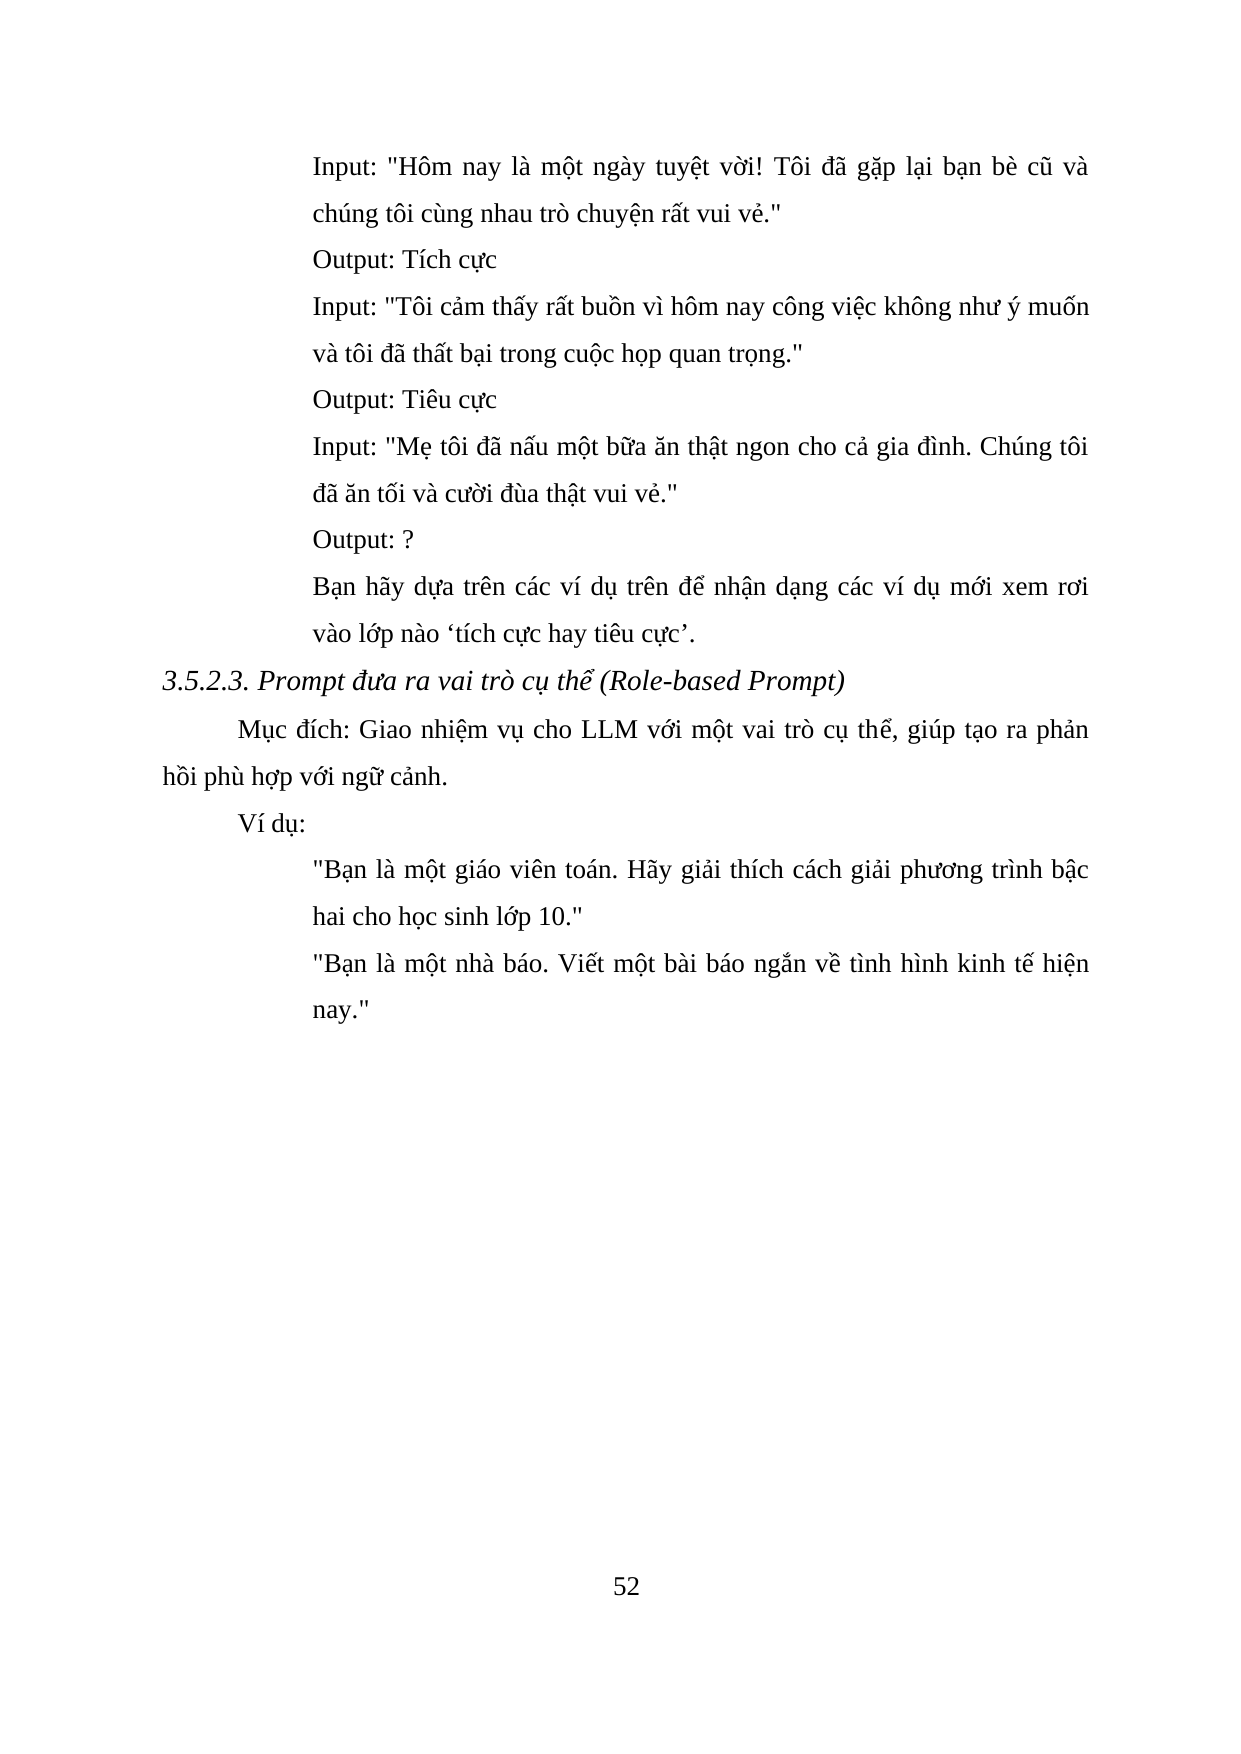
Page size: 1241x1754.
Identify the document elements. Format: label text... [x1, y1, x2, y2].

text Input: "Tôi cảm thấy rất buồn vì hôm nay công việc không như ý muốn và tôi đã thất bại trong cuộc họp quan trọng." [312, 290, 1090, 368]
text Output: Tiêu cực [312, 383, 1090, 414]
text Output: ? [312, 523, 1090, 554]
text Output: Tích cực [312, 243, 1090, 274]
subtitle 3.5.2.3. Prompt đưa ra vai trò cụ thể (Role-based Prompt) [162, 663, 1090, 697]
text Ví dụ: [162, 807, 1090, 838]
text Mục đích: Giao nhiệm vụ cho LLM với một vai trò cụ thể, giúp tạo ra phản hồi phù hợp với ngữ cảnh. [162, 714, 1090, 791]
text "Bạn là một nhà báo. Viết một bài báo ngắn về tình hình kinh tế hiện nay." [312, 947, 1090, 1025]
text Input: "Hôm nay là một ngày tuyệt vời! Tôi đã gặp lại bạn bè cũ và chúng tôi cùng nhau trò chuyện rất vui vẻ." [312, 150, 1090, 228]
text Bạn hãy dựa trên các ví dụ trên để nhận dạng các ví dụ mới xem rơi vào lớp nào ‘tích cực hay tiêu cực’. [312, 570, 1090, 648]
text "Bạn là một giáo viên toán. Hãy giải thích cách giải phương trình bậc hai cho học sinh lớp 10." [312, 854, 1090, 931]
text Input: "Mẹ tôi đã nấu một bữa ăn thật ngon cho cả gia đình. Chúng tôi đã ăn tối và cười đùa thật vui vẻ." [312, 430, 1090, 508]
